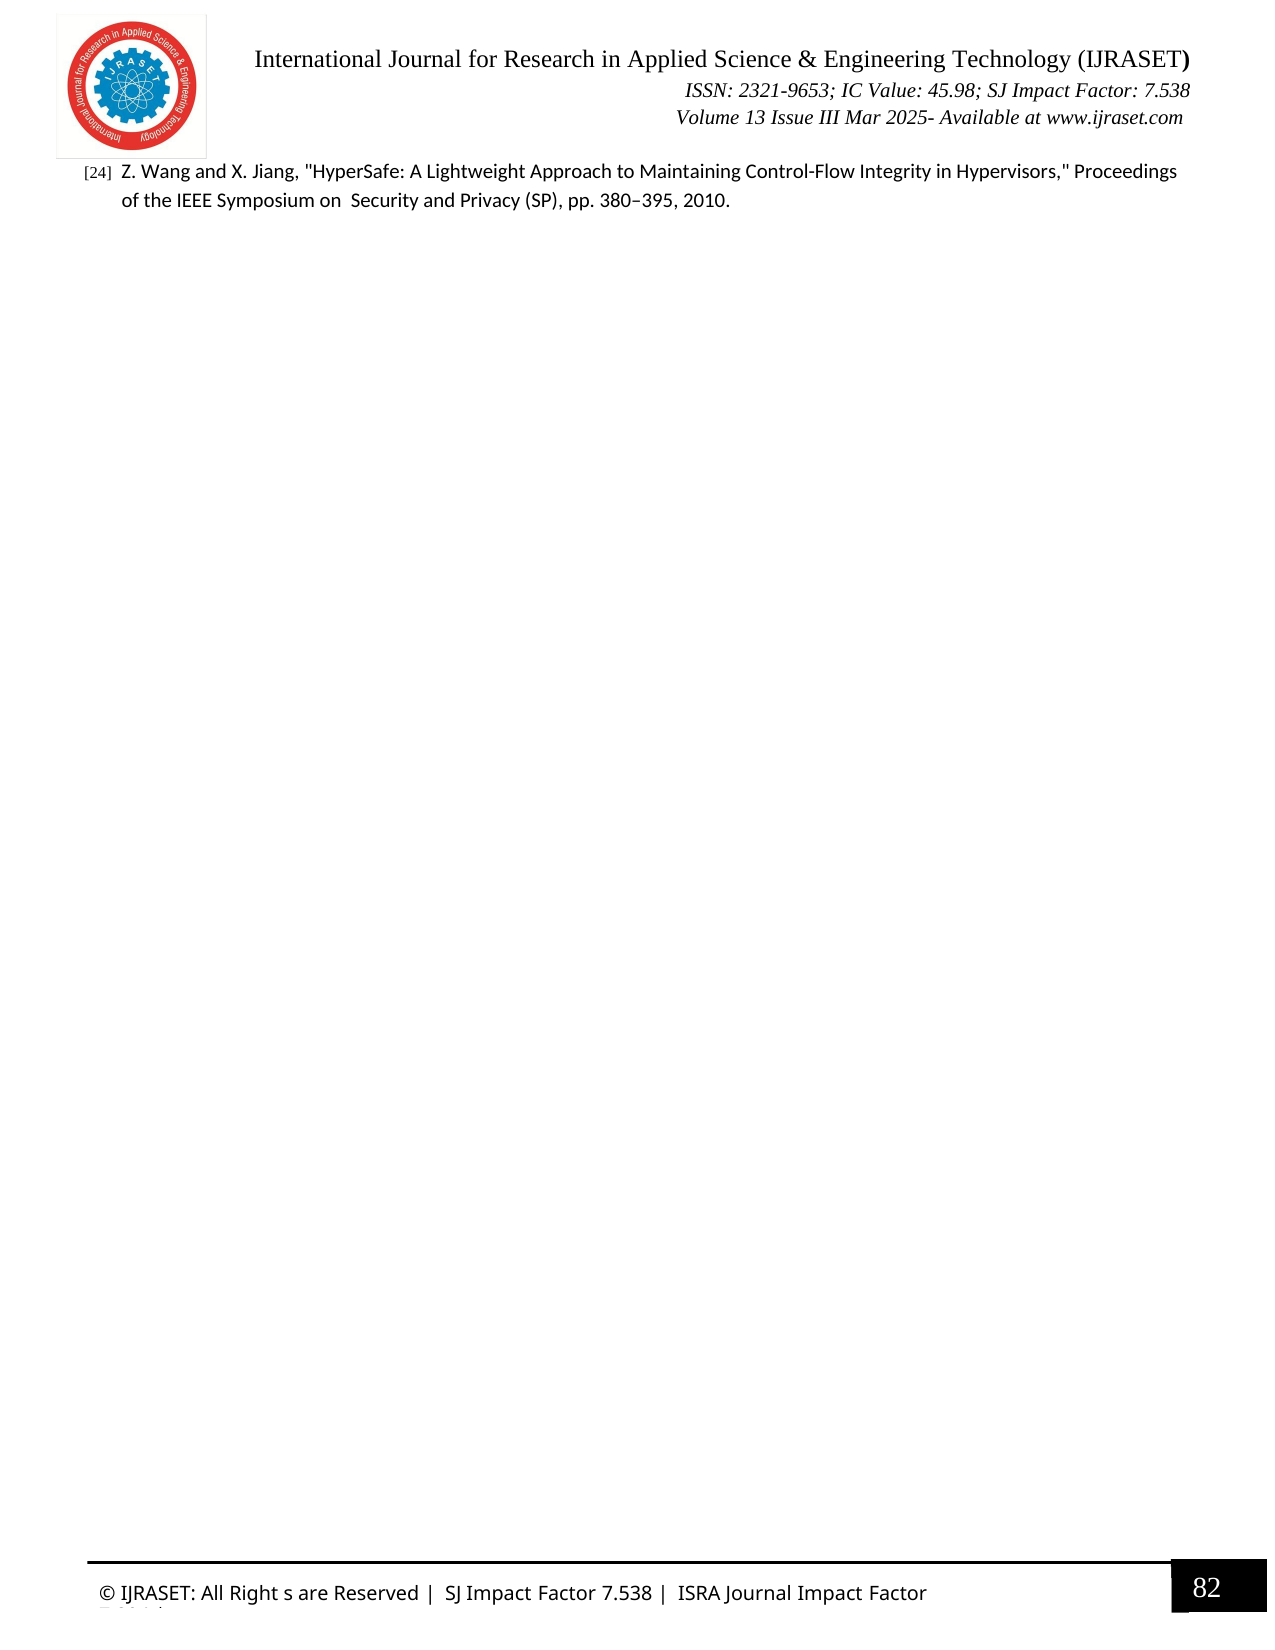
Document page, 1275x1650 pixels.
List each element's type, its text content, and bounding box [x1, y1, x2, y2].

picture [83, 1559, 1267, 1614]
picture [56, 13, 207, 159]
list Z. Wang and X. Jiang, "HyperSafe: A Lightweight Approach to Maintaining Control-Flow Integrity in Hypervisors," Proceedings of the IEEE Symposium on Security and Privacy (SP), pp. 380–395, 2010. [84, 158, 1191, 213]
